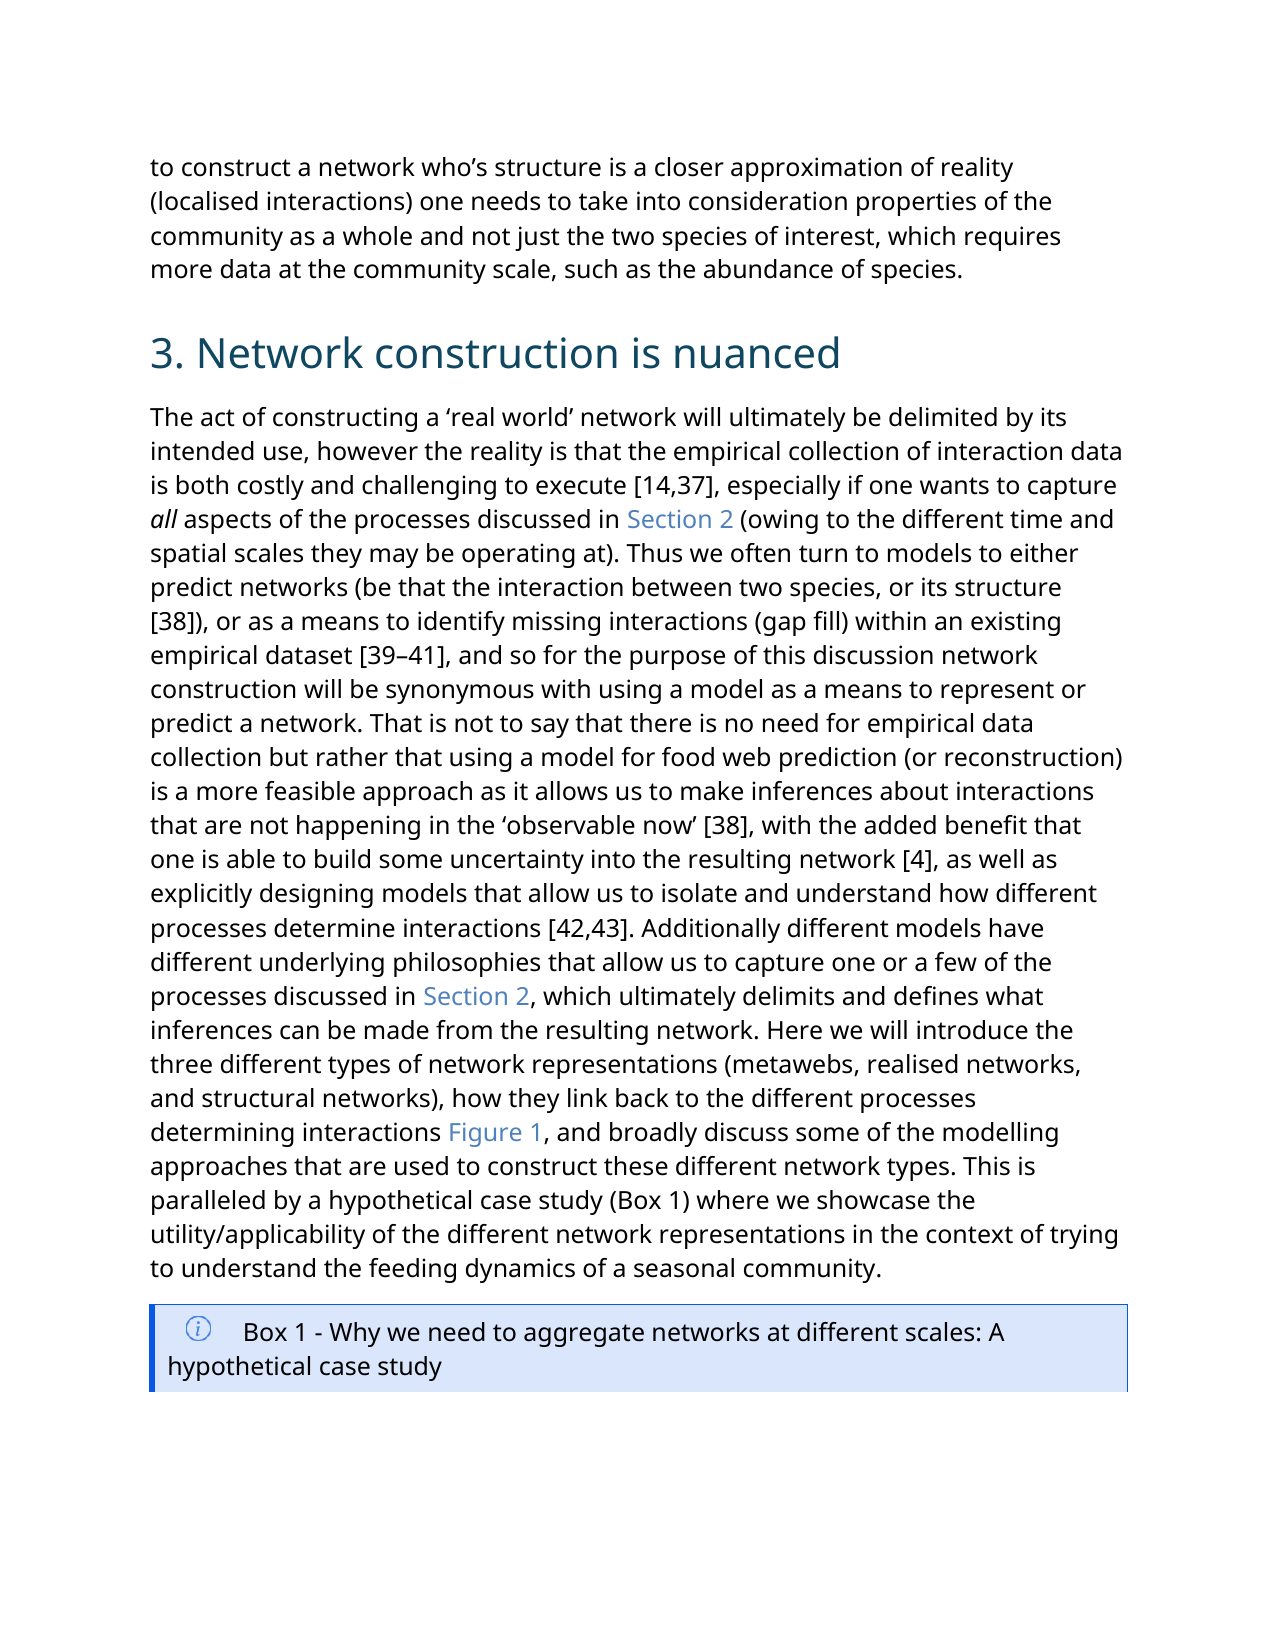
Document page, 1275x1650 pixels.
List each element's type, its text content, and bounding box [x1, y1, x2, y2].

subtitle 3. Network construction is nuanced [150, 324, 1125, 381]
table_header Box 1 - Why we need to aggregate networks at different scales: A hypothetical case study [155, 1305, 1127, 1392]
picture [186, 1316, 211, 1341]
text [150, 150, 1125, 286]
text The act of constructing a ‘real world’ network will ultimately be delimited by its intended use, however the reality is that the empirical collection of interaction data is both costly and challenging to execute [14,37], especially if one wants to capture all aspects of the processes discussed in Section 2 (owing to the different time and spatial scales they may be operating at). Thus we often turn to models to either predict networks (be that the interaction between two species, or its structure [38]), or as a means to identify missing interactions (gap fill) within an existing empirical dataset [39–41], and so for the purpose of this discussion network construction will be synonymous with using a model as a means to represent or predict a network. That is not to say that there is no need for empirical data collection but rather that using a model for food web prediction (or reconstruction) is a more feasible approach as it allows us to make inferences about interactions that are not happening in the ‘observable now’ [38], with the added benefit that one is able to build some uncertainty into the resulting network [4], as well as explicitly designing models that allow us to isolate and understand how different processes determine interactions [42,43]. Additionally different models have different underlying philosophies that allow us to capture one or a few of the processes discussed in Section 2, which ultimately delimits and defines what inferences can be made from the resulting network. Here we will introduce the three different types of network representations (metawebs, realised networks, and structural networks), how they link back to the different processes determining interactions Figure 1, and broadly discuss some of the modelling approaches that are used to construct these different network types. This is paralleled by a hypothetical case study (Box 1) where we showcase the utility/applicability of the different network representations in the context of trying to understand the feeding dynamics of a seasonal community. [150, 399, 1125, 1285]
